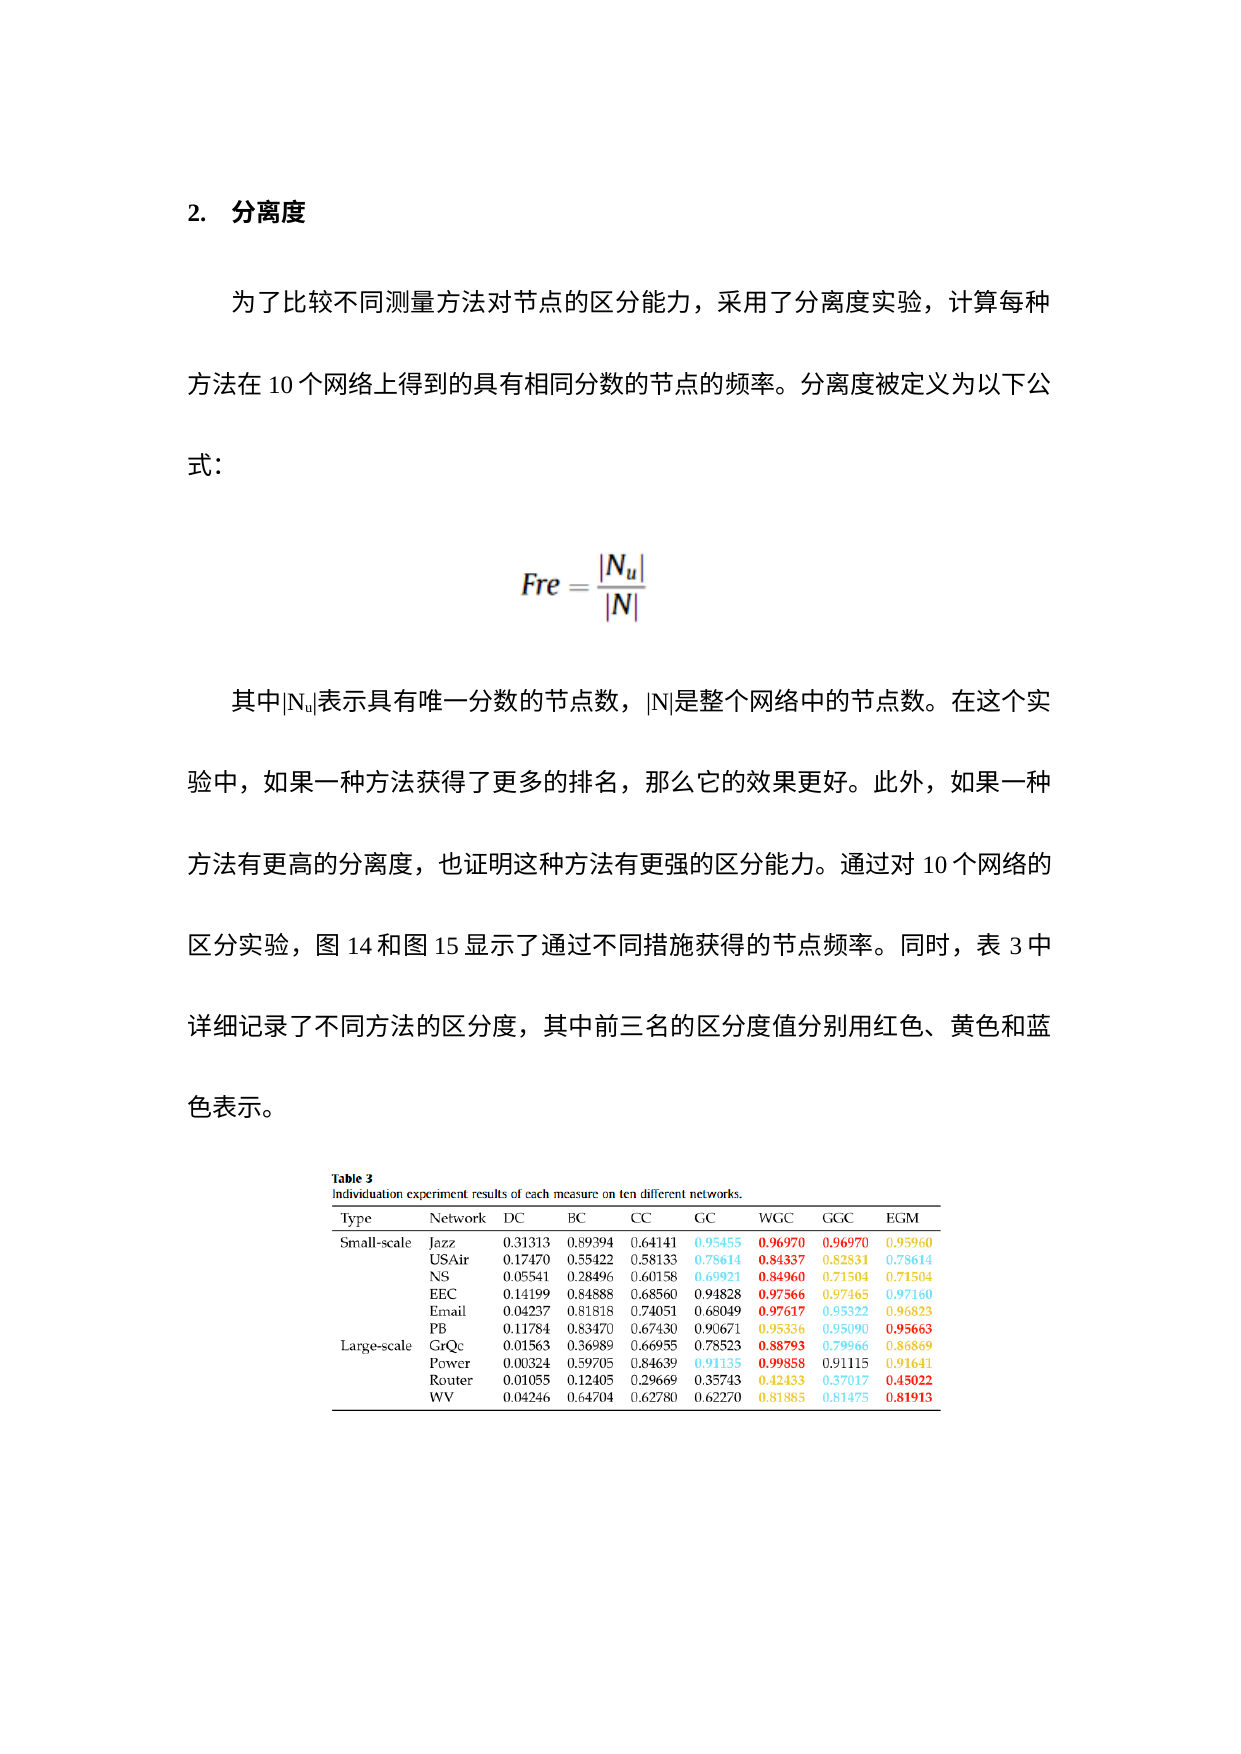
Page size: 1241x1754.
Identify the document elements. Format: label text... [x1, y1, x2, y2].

text 为了比较不同测量方法对节点的区分能力，采用了分离度实验，计算每种方法在10个网络上得到的具有相同分数的节点的频率。分离度被定义为以下公式： [187, 268, 1053, 496]
text 其中|Nu|表示具有唯一分数的节点数，|N|是整个网络中的节点数。在这个实验中，如果一种方法获得了更多的排名，那么它的效果更好。此外，如果一种方法有更高的分离度，也证明这种方法有更强的区分能力。通过对10个网络的区分实验，图14和图15显示了通过不同措施获得的节点频率。同时，表3中详细记录了不同方法的区分度，其中前三名的区分度值分别用红色、黄色和蓝色表示。 [187, 667, 1053, 1138]
list 分离度 [187, 178, 1053, 243]
picture [405, 517, 836, 638]
picture [287, 1160, 997, 1431]
